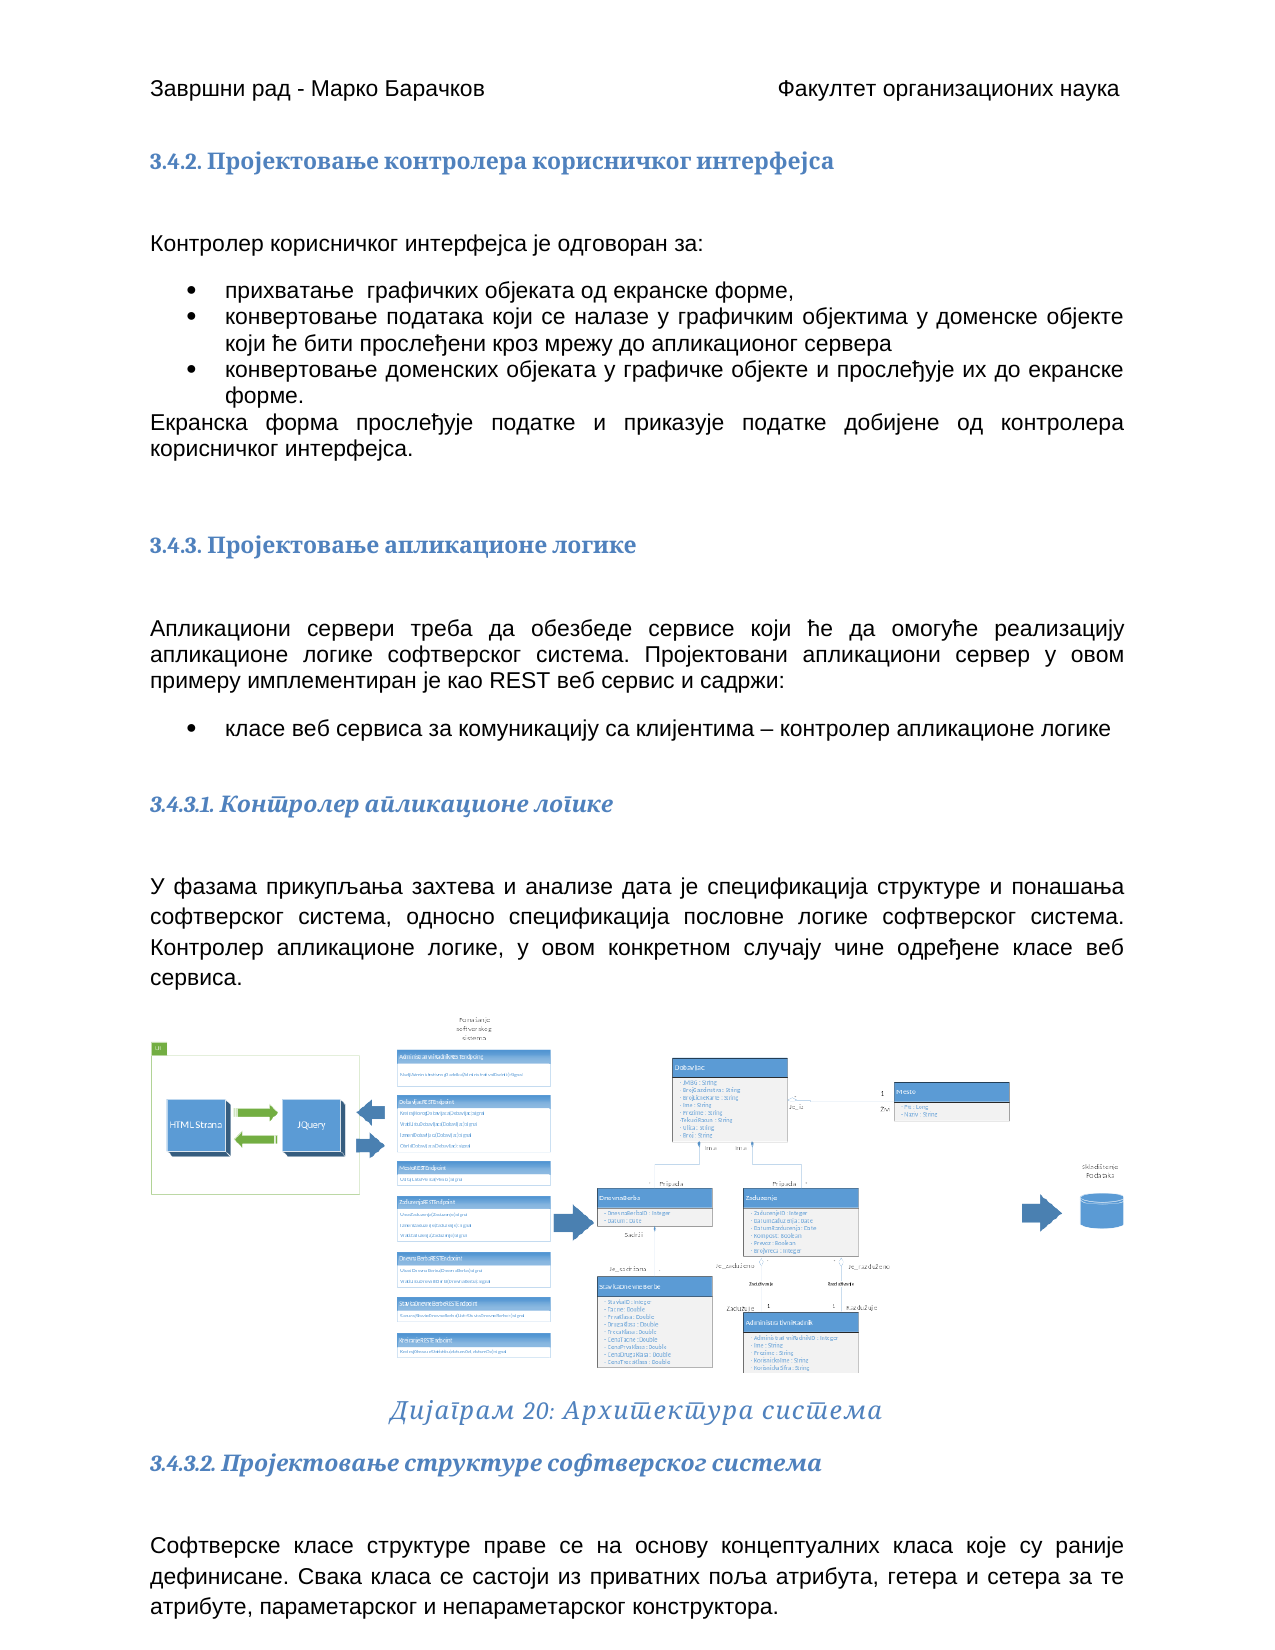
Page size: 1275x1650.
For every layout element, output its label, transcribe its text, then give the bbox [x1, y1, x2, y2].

text Софтверске класе структуре праве се на основу концептуалних класа које су раније дефинисане. Свака класа се састоји из приватних поља атрибута, гетера и сетера за те атрибуте, параметарског и непараметарског конструктора. [150, 1532, 1125, 1619]
text Контролер корисничког интерфејса је одговоран за: [150, 230, 1125, 256]
list конвертовање података који се налазе у графичким објектима у доменске објекте који ће бити прослеђени кроз мрежу до апликационог сервера [187, 303, 1125, 356]
subtitle Дијаграм 20: Архитектура система [150, 1397, 1125, 1426]
text 3.4.3.1. Контролер апликационе логике [150, 792, 1125, 818]
list конвертовање доменских објеката у графичке објекте и прослеђује их до екранске форме. [187, 356, 1125, 409]
list прихватање графичких објеката од екранске форме, [187, 277, 1125, 303]
text Екранска форма прослеђује податке и приказује податке добијене од контролера корисничког интерфејса. [150, 409, 1125, 461]
text Апликациони сервери треба да обезбеде сервисе који ће да омогуће реализацију апликационе логике софтверског система. Пројектовани апликациони сервер у овом примеру имплементиран је као REST вeб cервис и садржи: [150, 614, 1125, 694]
text 3.4.3. Пројектовање апликационе логике [150, 533, 1125, 560]
text 3.4.2. Пројектовање контролера корисничког интерфејса [150, 148, 1125, 175]
text У фазама прикупљања захтева и анализе дата је спецификација структуре и понашања софтверског система, односно спецификација пословне логике софтверског система. Контролер апликационе логике, у овом конкретном случају чине одређене класе веб сервиса. [150, 873, 1125, 990]
text 3.4.3.2. Пројектовање структуре софтверског система [150, 1451, 1125, 1477]
list класе веб сервиса за комуникацију са клијентима – контролер апликационе логике [187, 714, 1125, 741]
